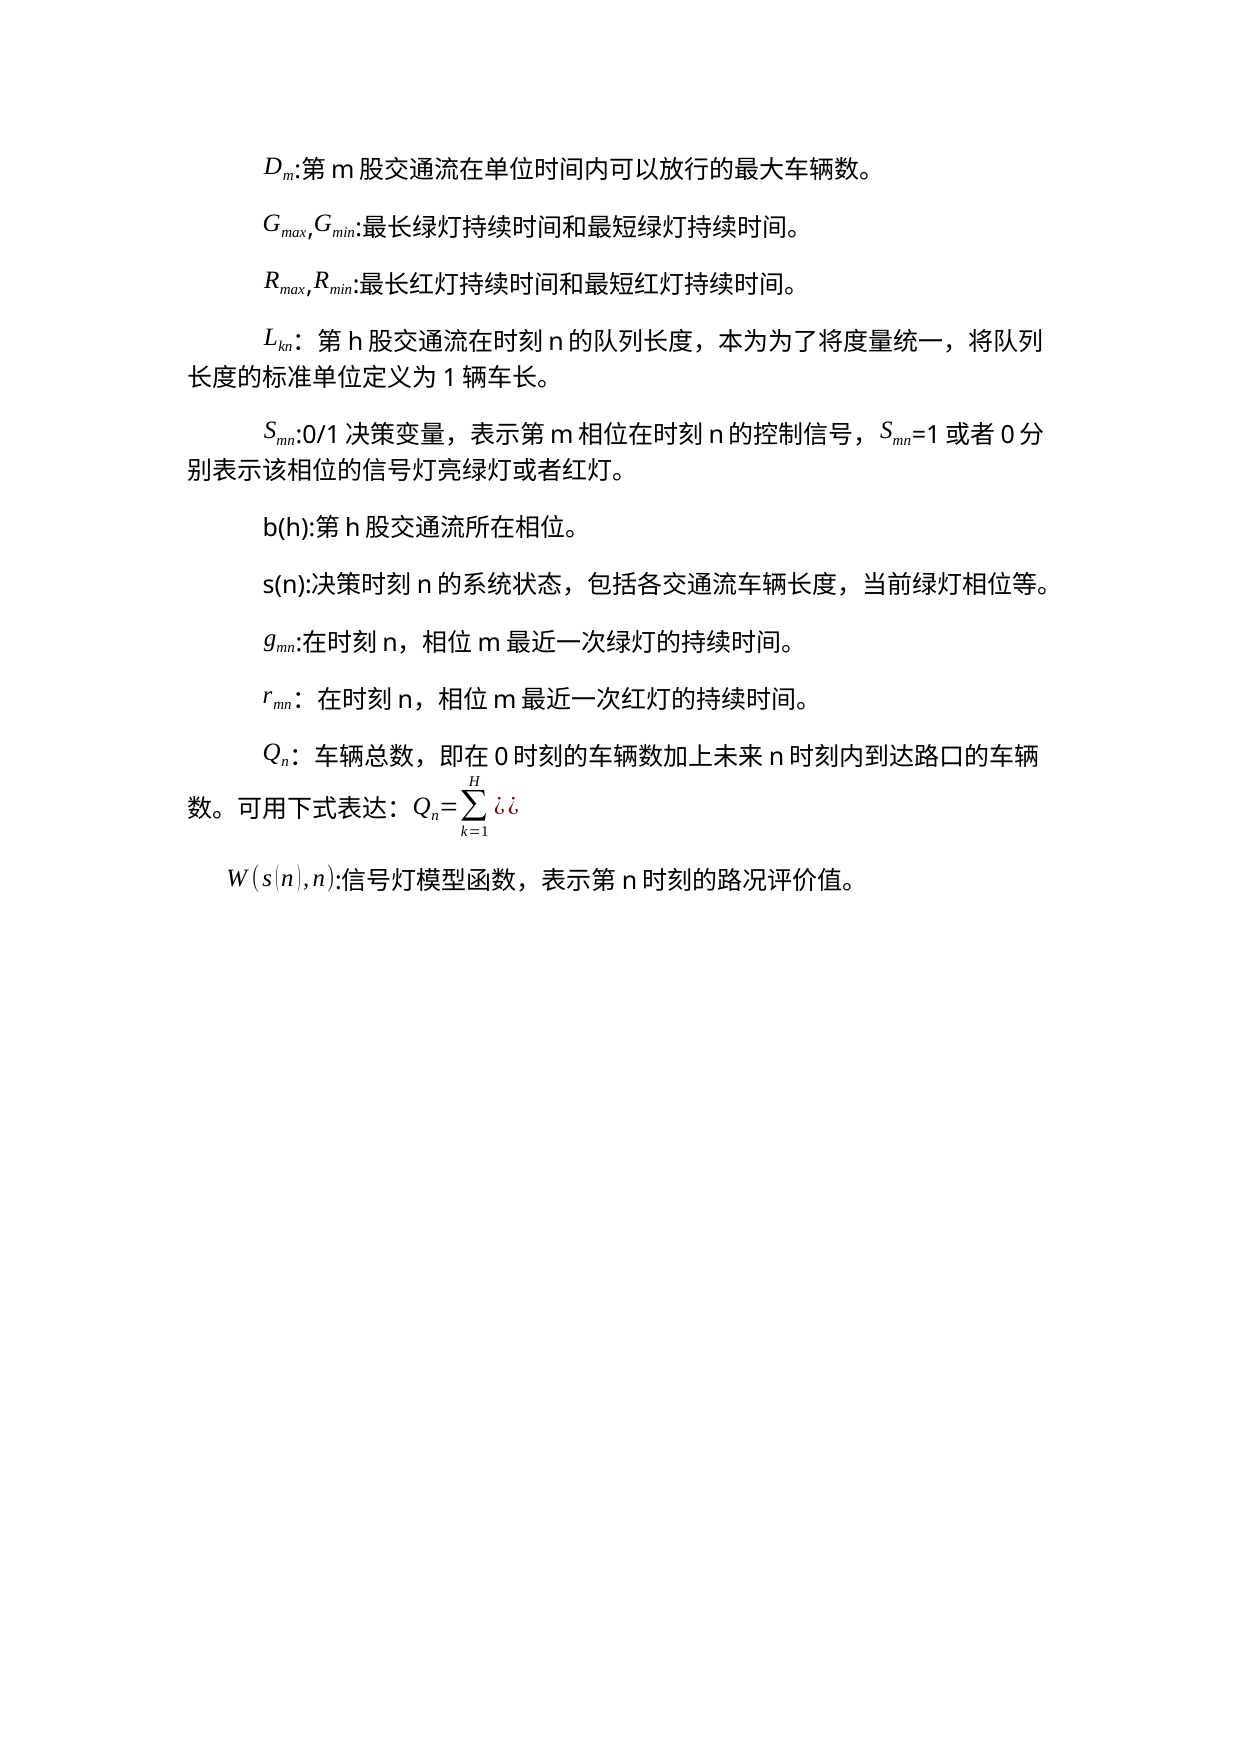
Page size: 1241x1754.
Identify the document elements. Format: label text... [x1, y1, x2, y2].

text :在时刻n，相位m最近一次绿灯的持续时间。 [187, 622, 1053, 658]
text ：车辆总数，即在0时刻的车辆数加上未来n时刻内到达路口的车辆数。可用下式表达： [187, 736, 1053, 840]
text :第m股交通流在单位时间内可以放行的最大车辆数。 [187, 150, 1053, 186]
text b(h):第h股交通流所在相位。 [187, 508, 1053, 544]
text ,:最长绿灯持续时间和最短绿灯持续时间。 [187, 207, 1053, 243]
text ,:最长红灯持续时间和最短红灯持续时间。 [187, 264, 1053, 300]
text :信号灯模型函数，表示第n时刻的路况评价值。 [187, 861, 1053, 897]
text ：第h股交通流在时刻n的队列长度，本为为了将度量统一，将队列长度的标准单位定义为1辆车长。 [187, 321, 1053, 394]
text s(n):决策时刻n的系统状态，包括各交通流车辆长度，当前绿灯相位等。 [187, 565, 1053, 601]
text ：在时刻n，相位m最近一次红灯的持续时间。 [187, 679, 1053, 715]
text :0/1决策变量，表示第m相位在时刻n的控制信号，=1或者0分别表示该相位的信号灯亮绿灯或者红灯。 [187, 414, 1053, 487]
